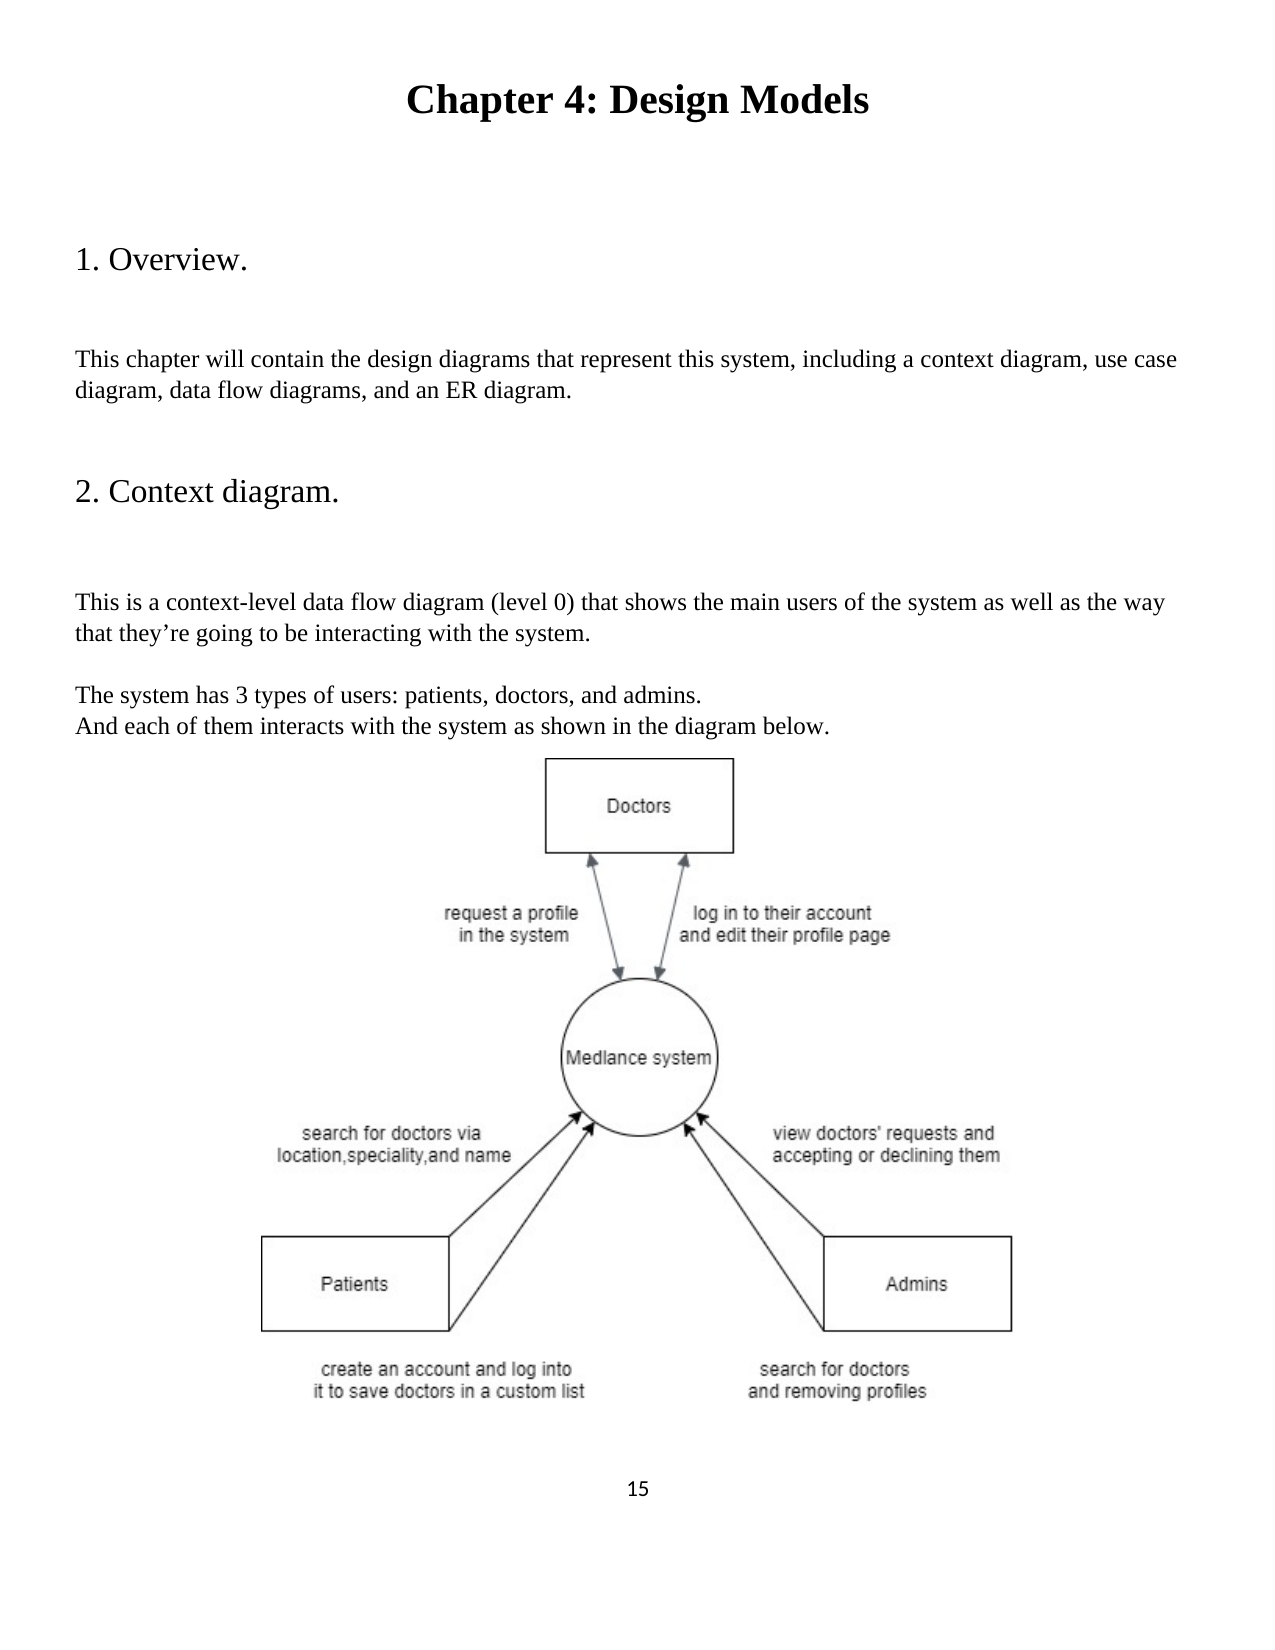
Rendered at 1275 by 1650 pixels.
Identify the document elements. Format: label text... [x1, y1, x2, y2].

text This chapter will contain the design diagrams that represent this system, including a context diagram, use case diagram, data flow diagrams, and an ER diagram. [75, 344, 1200, 404]
text This is a context-level data flow diagram (level 0) that shows the main users of the system as well as the way that they’re going to be interacting with the system. The system has 3 types of users: patients, doctors, and admins. And each of them interacts with the system as shown in the diagram below. [75, 587, 1200, 740]
text 1. Overview. [75, 239, 1200, 277]
picture [261, 758, 1014, 1406]
text Chapter 4: Design Models [75, 75, 1200, 123]
text 2. Context diagram. [75, 471, 1200, 509]
